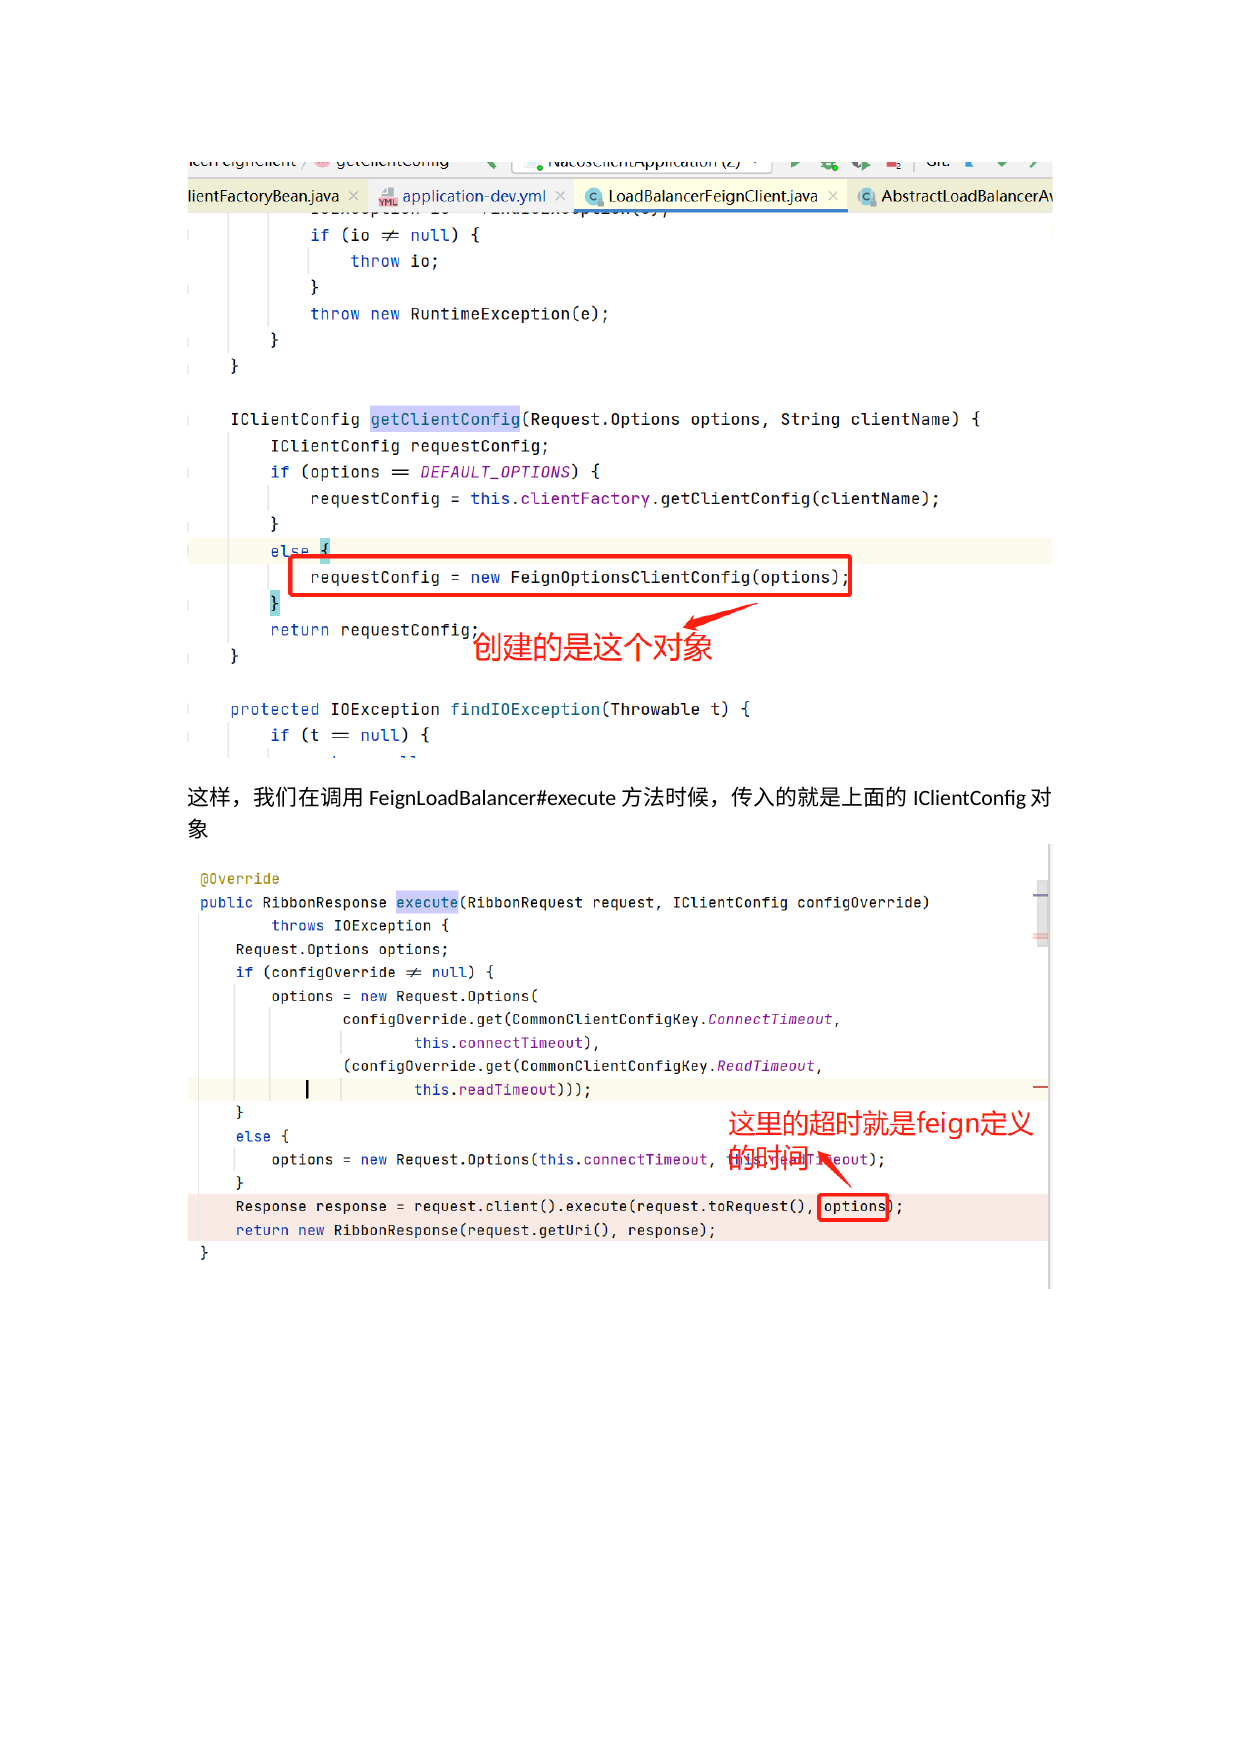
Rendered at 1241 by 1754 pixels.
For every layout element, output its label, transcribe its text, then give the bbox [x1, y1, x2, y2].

picture [187, 844, 1053, 1289]
picture [187, 162, 1053, 758]
text 这样，我们在调用FeignLoadBalancer#execute方法时候，传入的就是上面的IClientConfig对象 [187, 779, 1053, 844]
